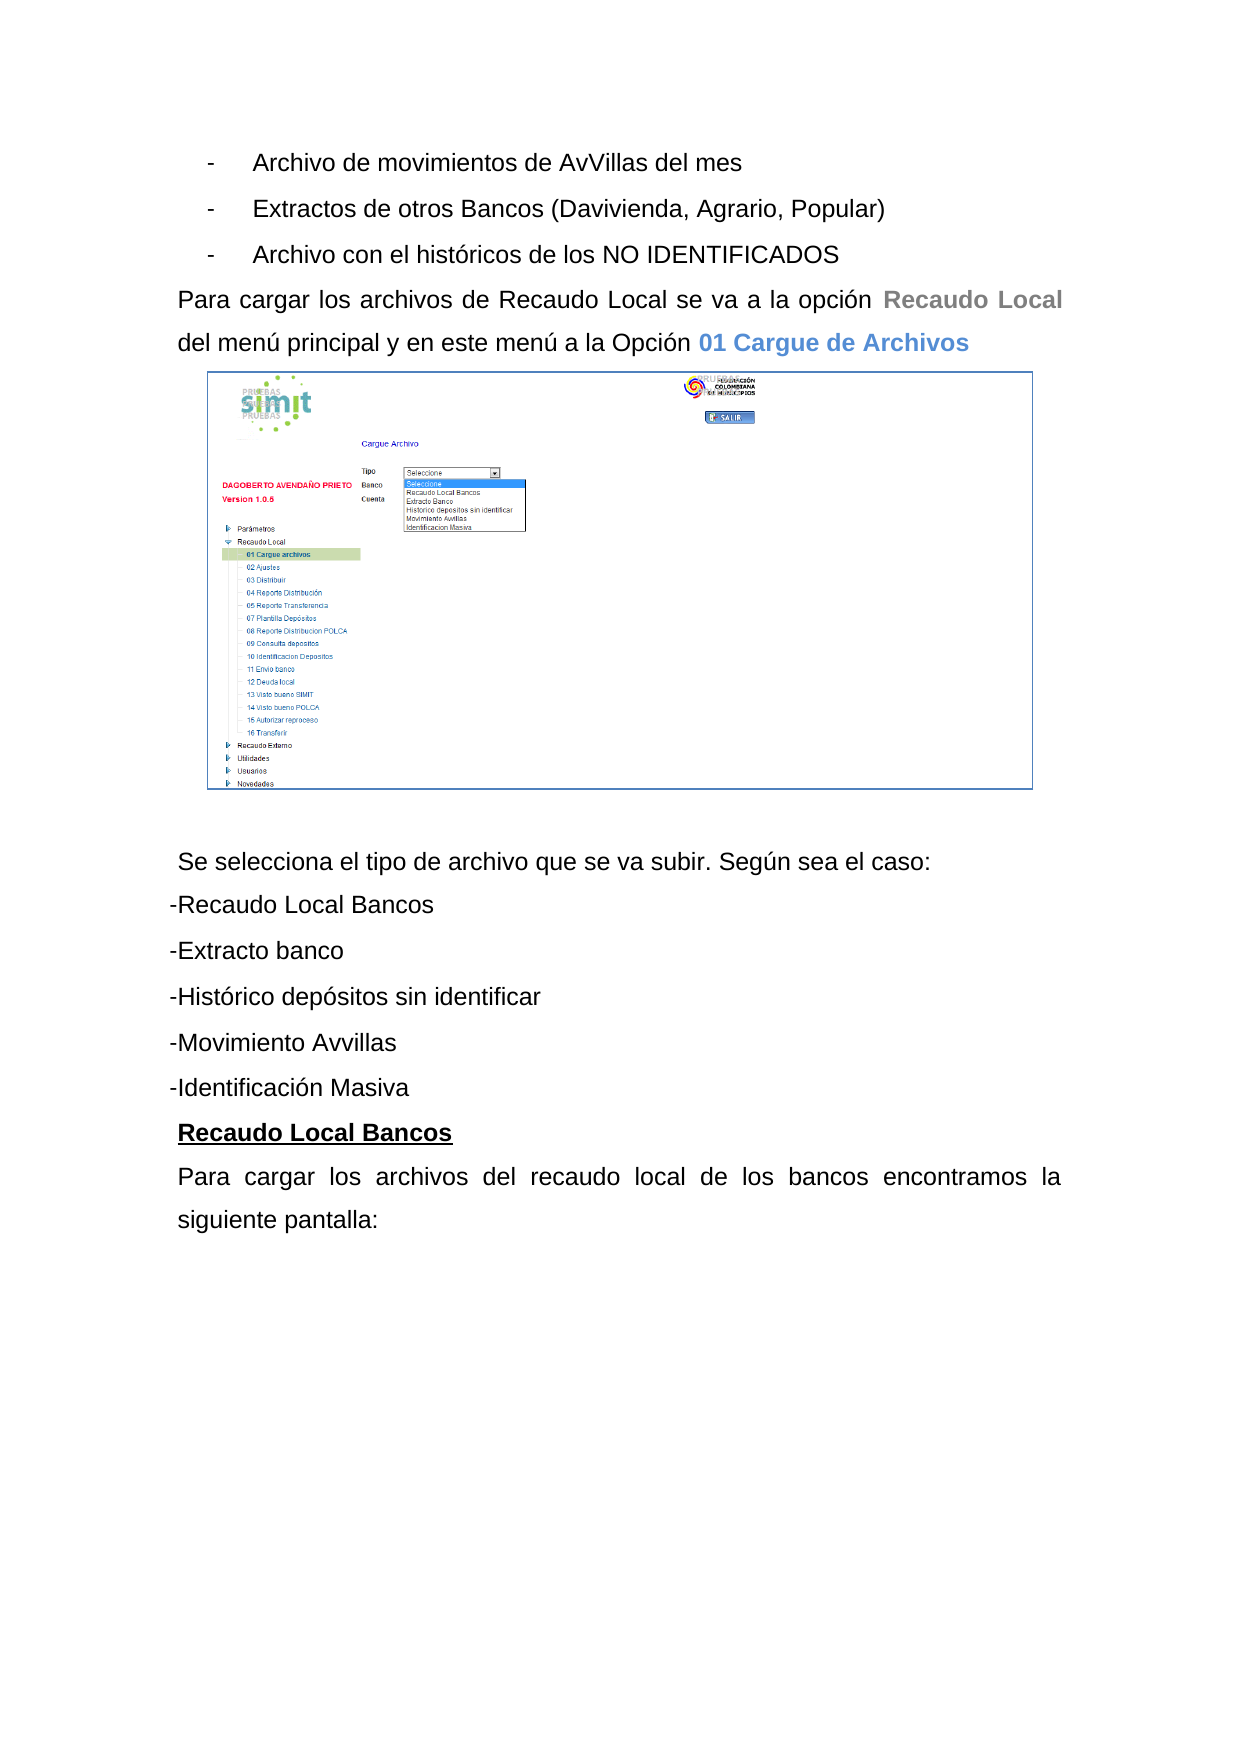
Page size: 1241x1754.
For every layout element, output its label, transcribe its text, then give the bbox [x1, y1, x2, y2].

list Identificación Masiva [169, 1073, 1063, 1103]
list Recaudo Local Bancos [169, 890, 1063, 920]
list Archivo con el históricos de los NO IDENTIFICADOS [207, 239, 1063, 269]
text Se selecciona el tipo de archivo que se va subir. Según sea el caso: [177, 847, 1063, 875]
subtitle Recaudo Local Bancos [177, 1118, 1063, 1147]
text Para cargar los archivos del recaudo local de los bancos encontramos la siguiente pantalla: [177, 1161, 1063, 1233]
list Extractos de otros Bancos (Davivienda, Agrario, Popular) [207, 193, 1063, 224]
picture [208, 373, 1032, 788]
list Histórico depósitos sin identificar [169, 981, 1063, 1012]
list Archivo de movimientos de AvVillas del mes [207, 148, 1063, 178]
list Extracto banco [169, 935, 1063, 966]
text Para cargar los archivos de Recaudo Local se va a la opción Recaudo Local del menú principal y en este menú a la Opción 01 Cargue de Archivos [177, 285, 1063, 357]
list Movimiento Avvillas [169, 1027, 1063, 1057]
